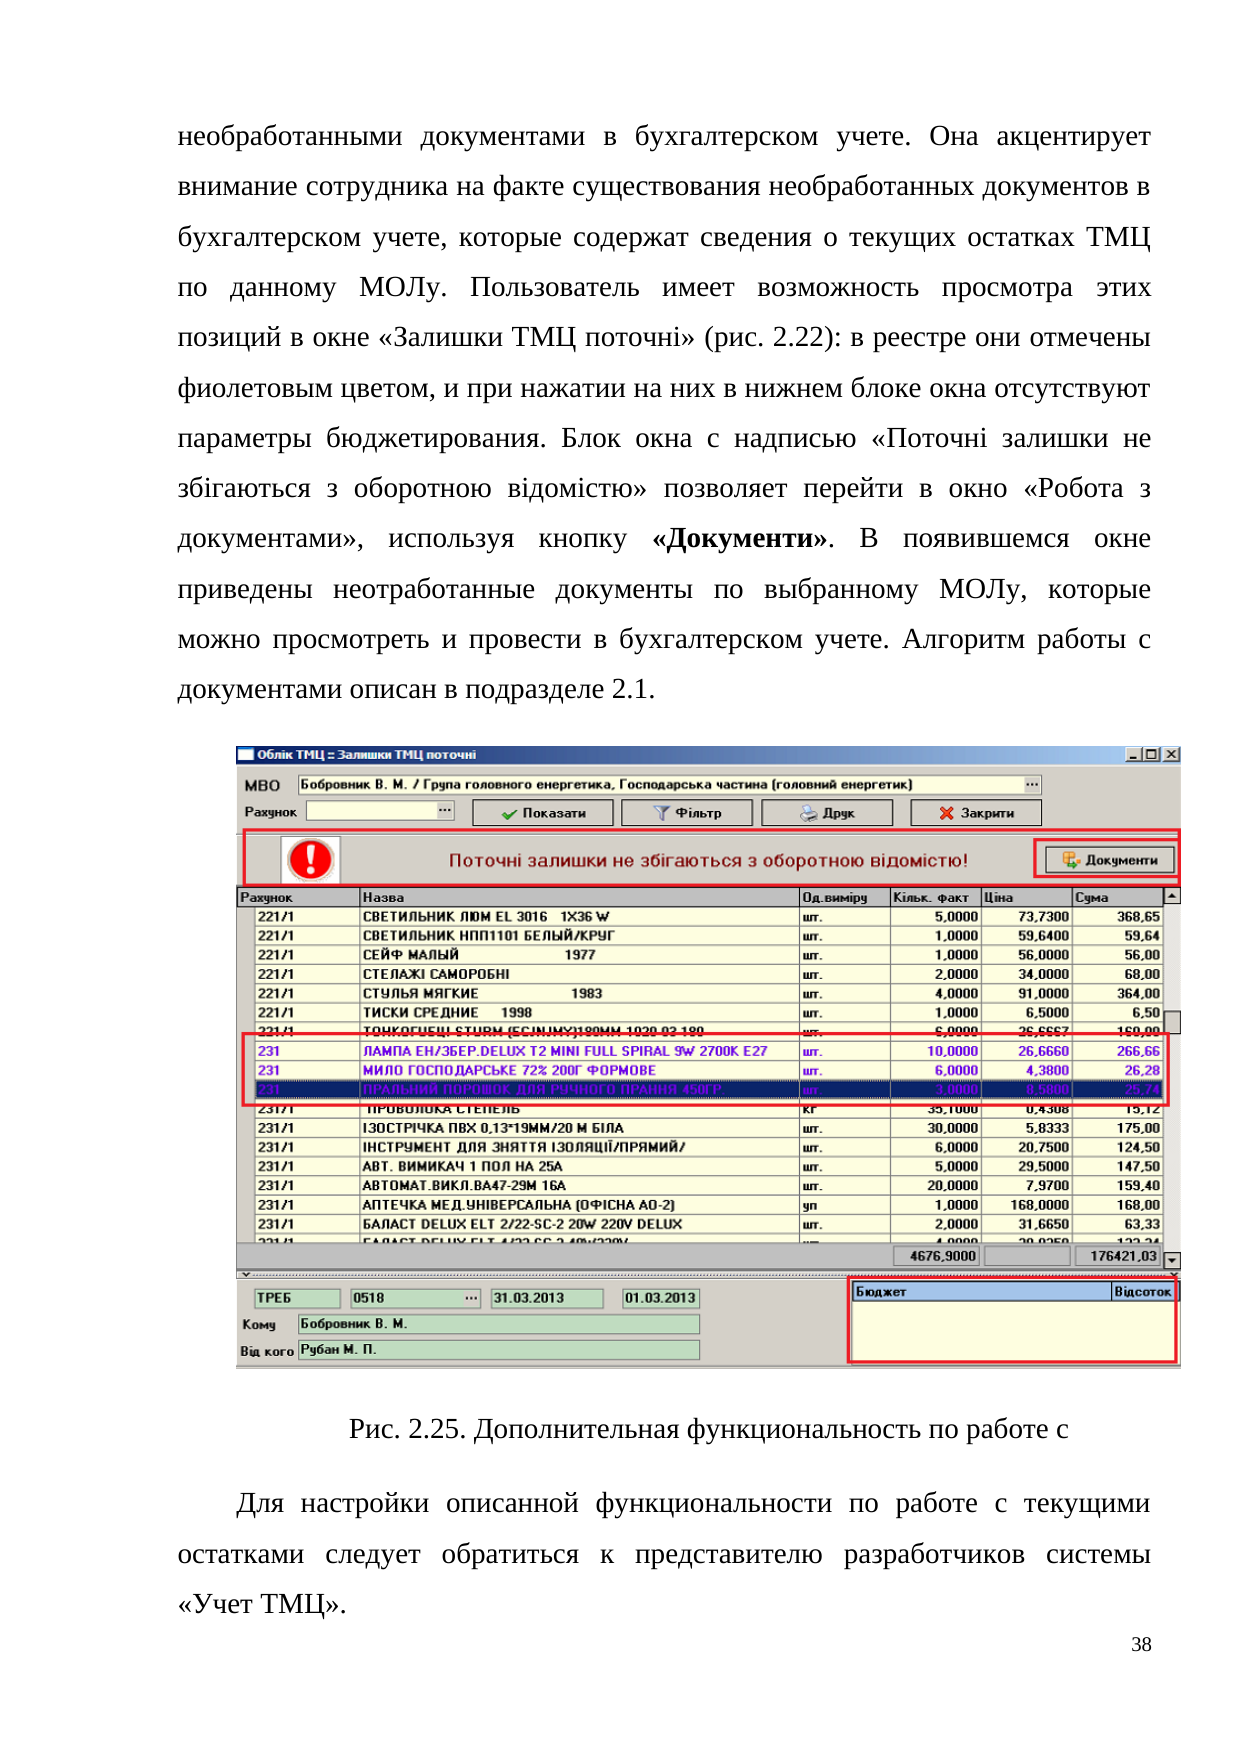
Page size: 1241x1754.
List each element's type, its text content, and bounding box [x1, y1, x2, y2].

text Для настройки описанной функциональности по работе с текущими остатками следует обратиться к представителю разработчиков системы «Учет ТМЦ». [177, 1486, 1152, 1620]
picture [236, 746, 1181, 1369]
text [177, 118, 1152, 705]
